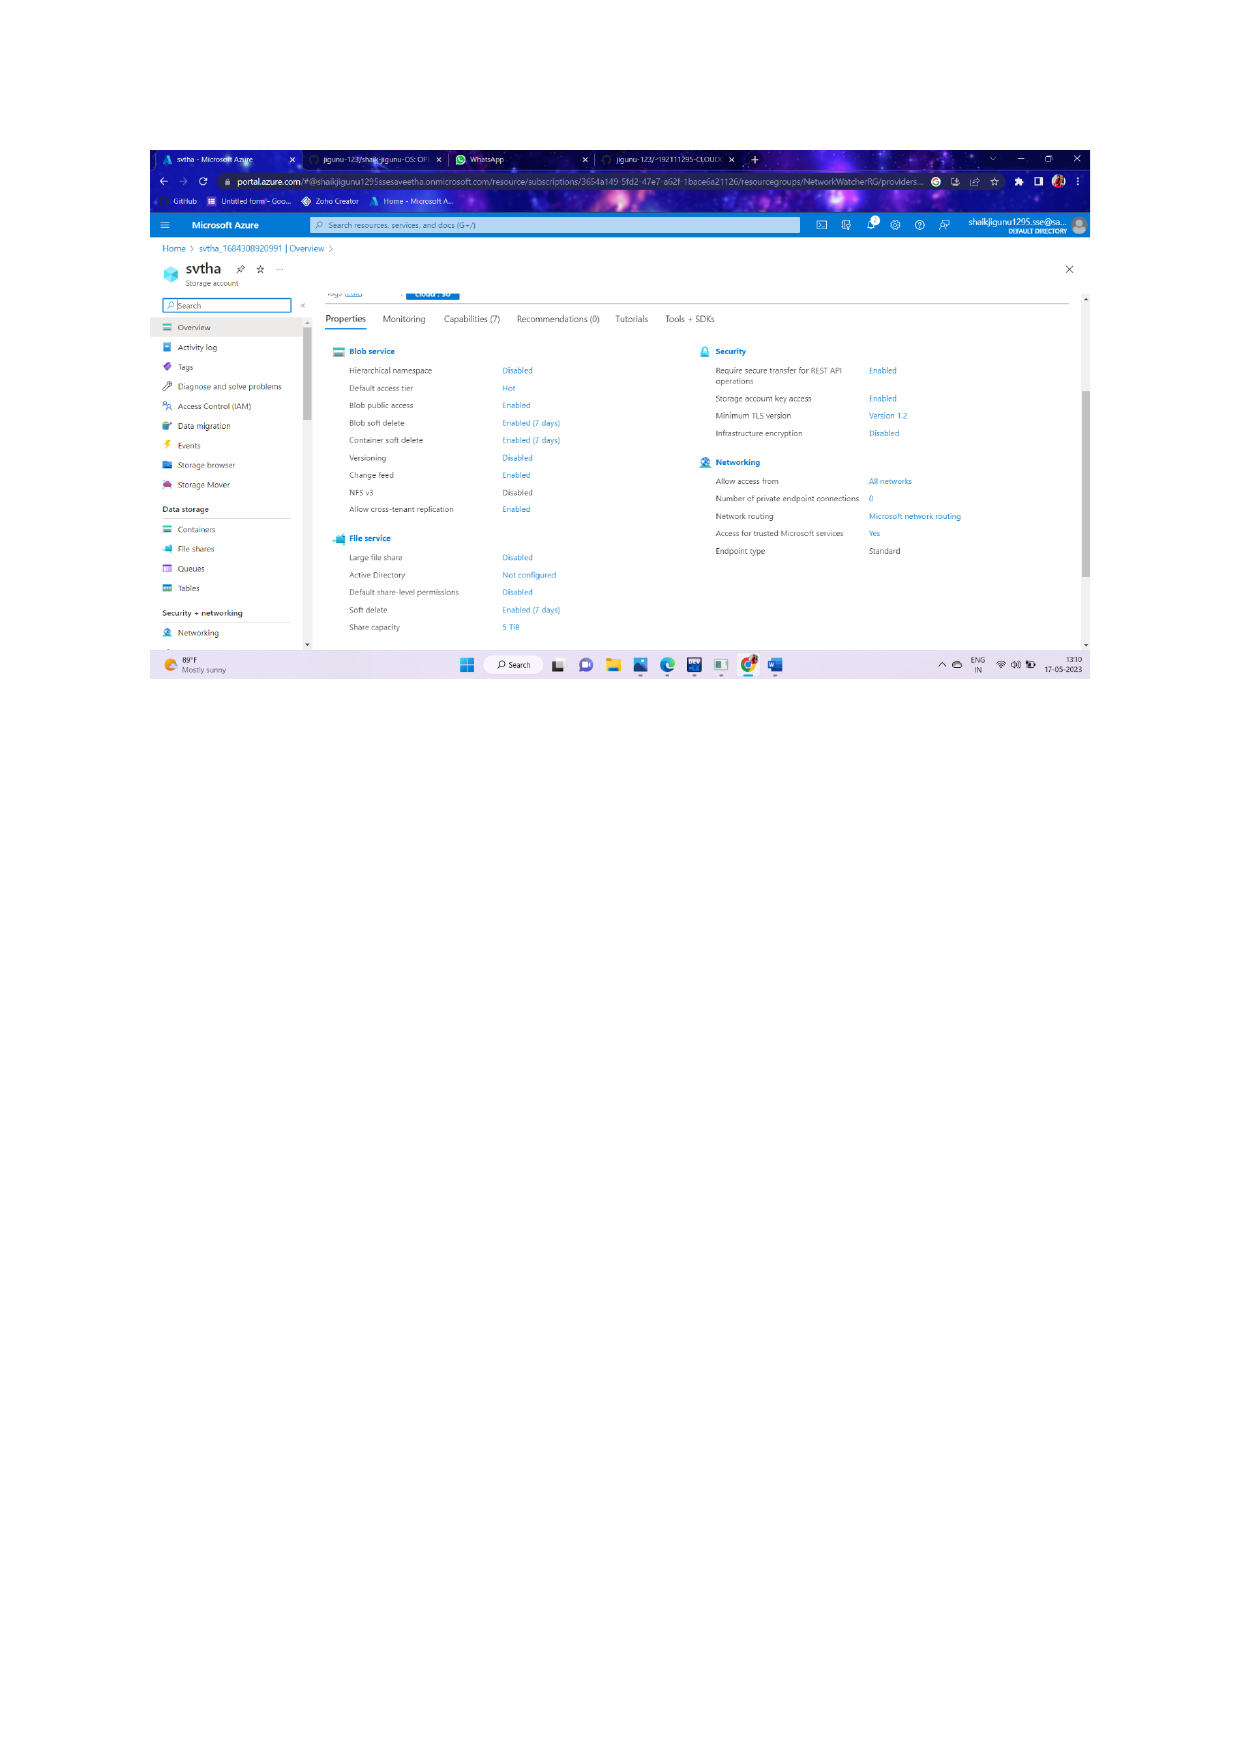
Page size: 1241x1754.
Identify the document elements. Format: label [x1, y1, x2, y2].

picture [150, 150, 1091, 679]
